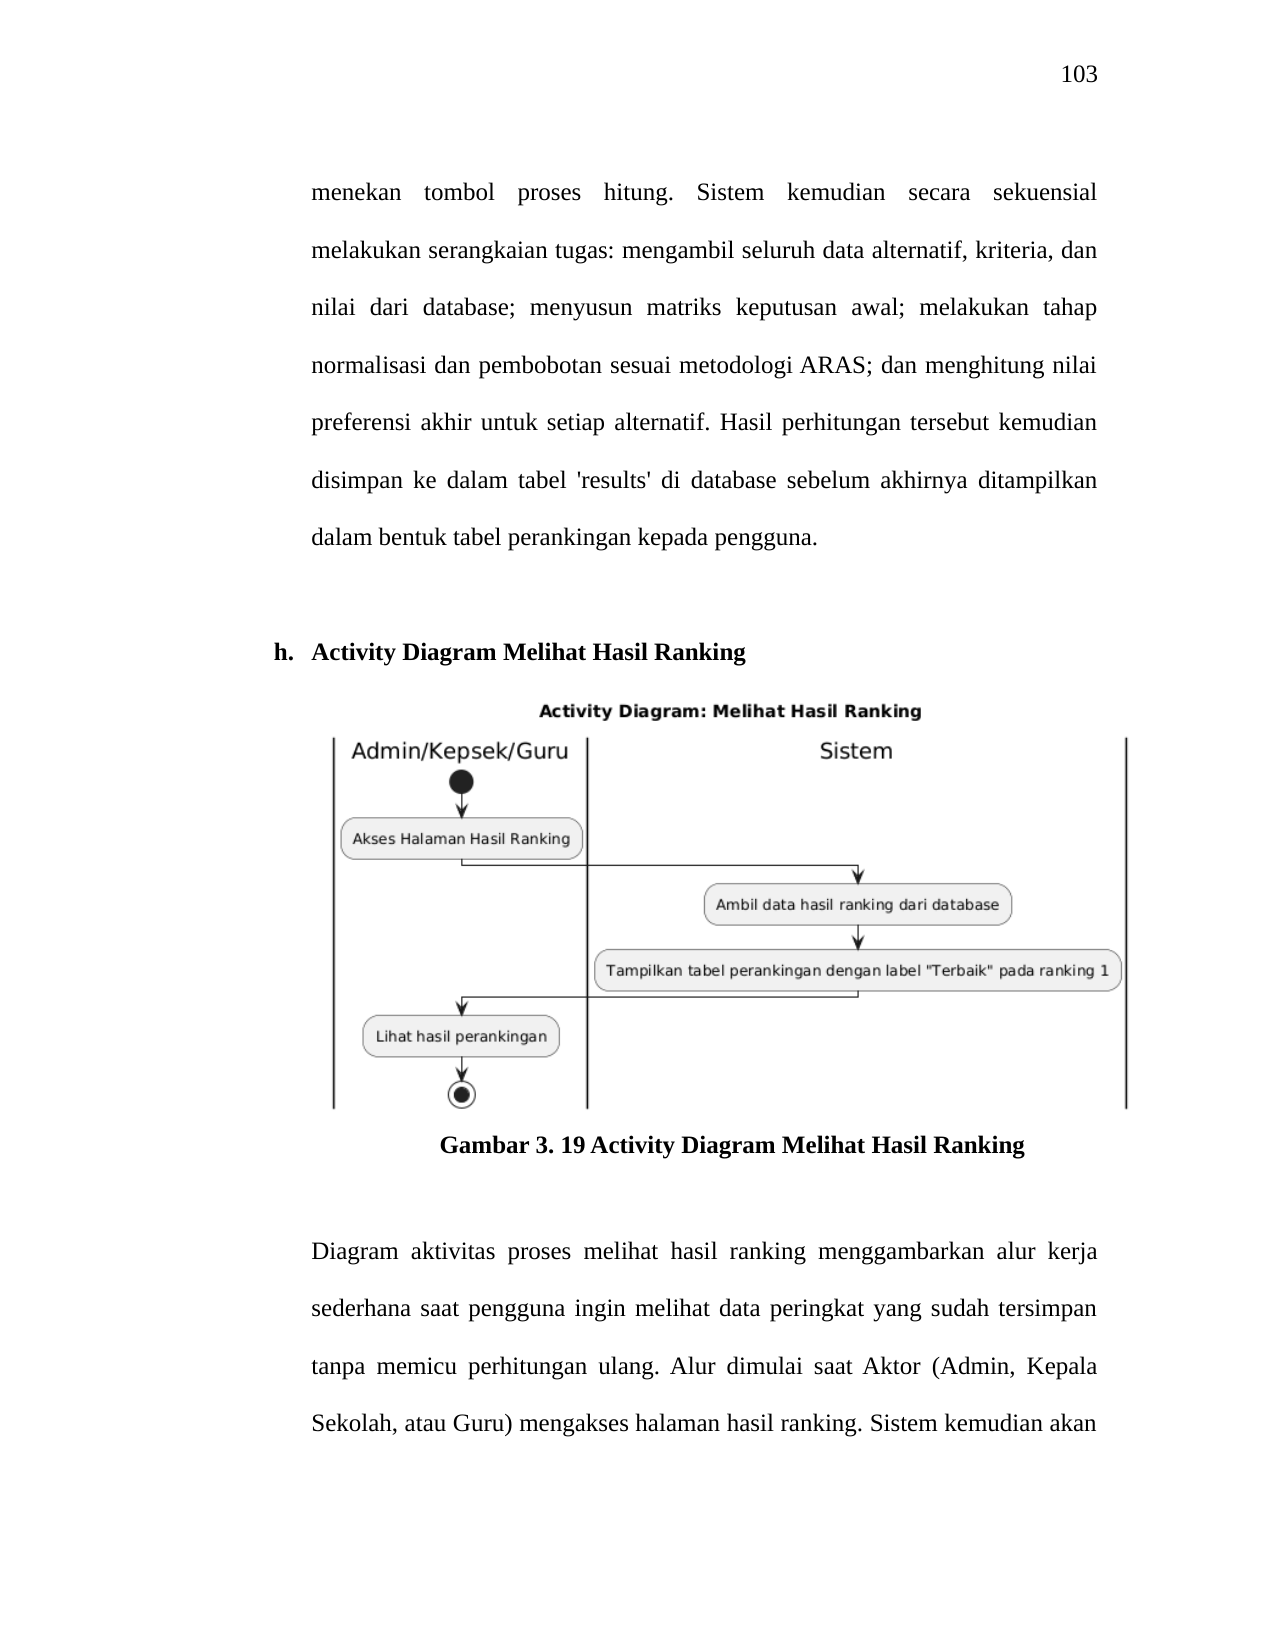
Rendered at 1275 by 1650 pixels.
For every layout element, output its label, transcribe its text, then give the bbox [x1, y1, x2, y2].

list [311, 1236, 1098, 1437]
list Activity Diagram Melihat Hasil Ranking [274, 637, 1098, 666]
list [311, 177, 1098, 551]
picture [315, 677, 1149, 1121]
